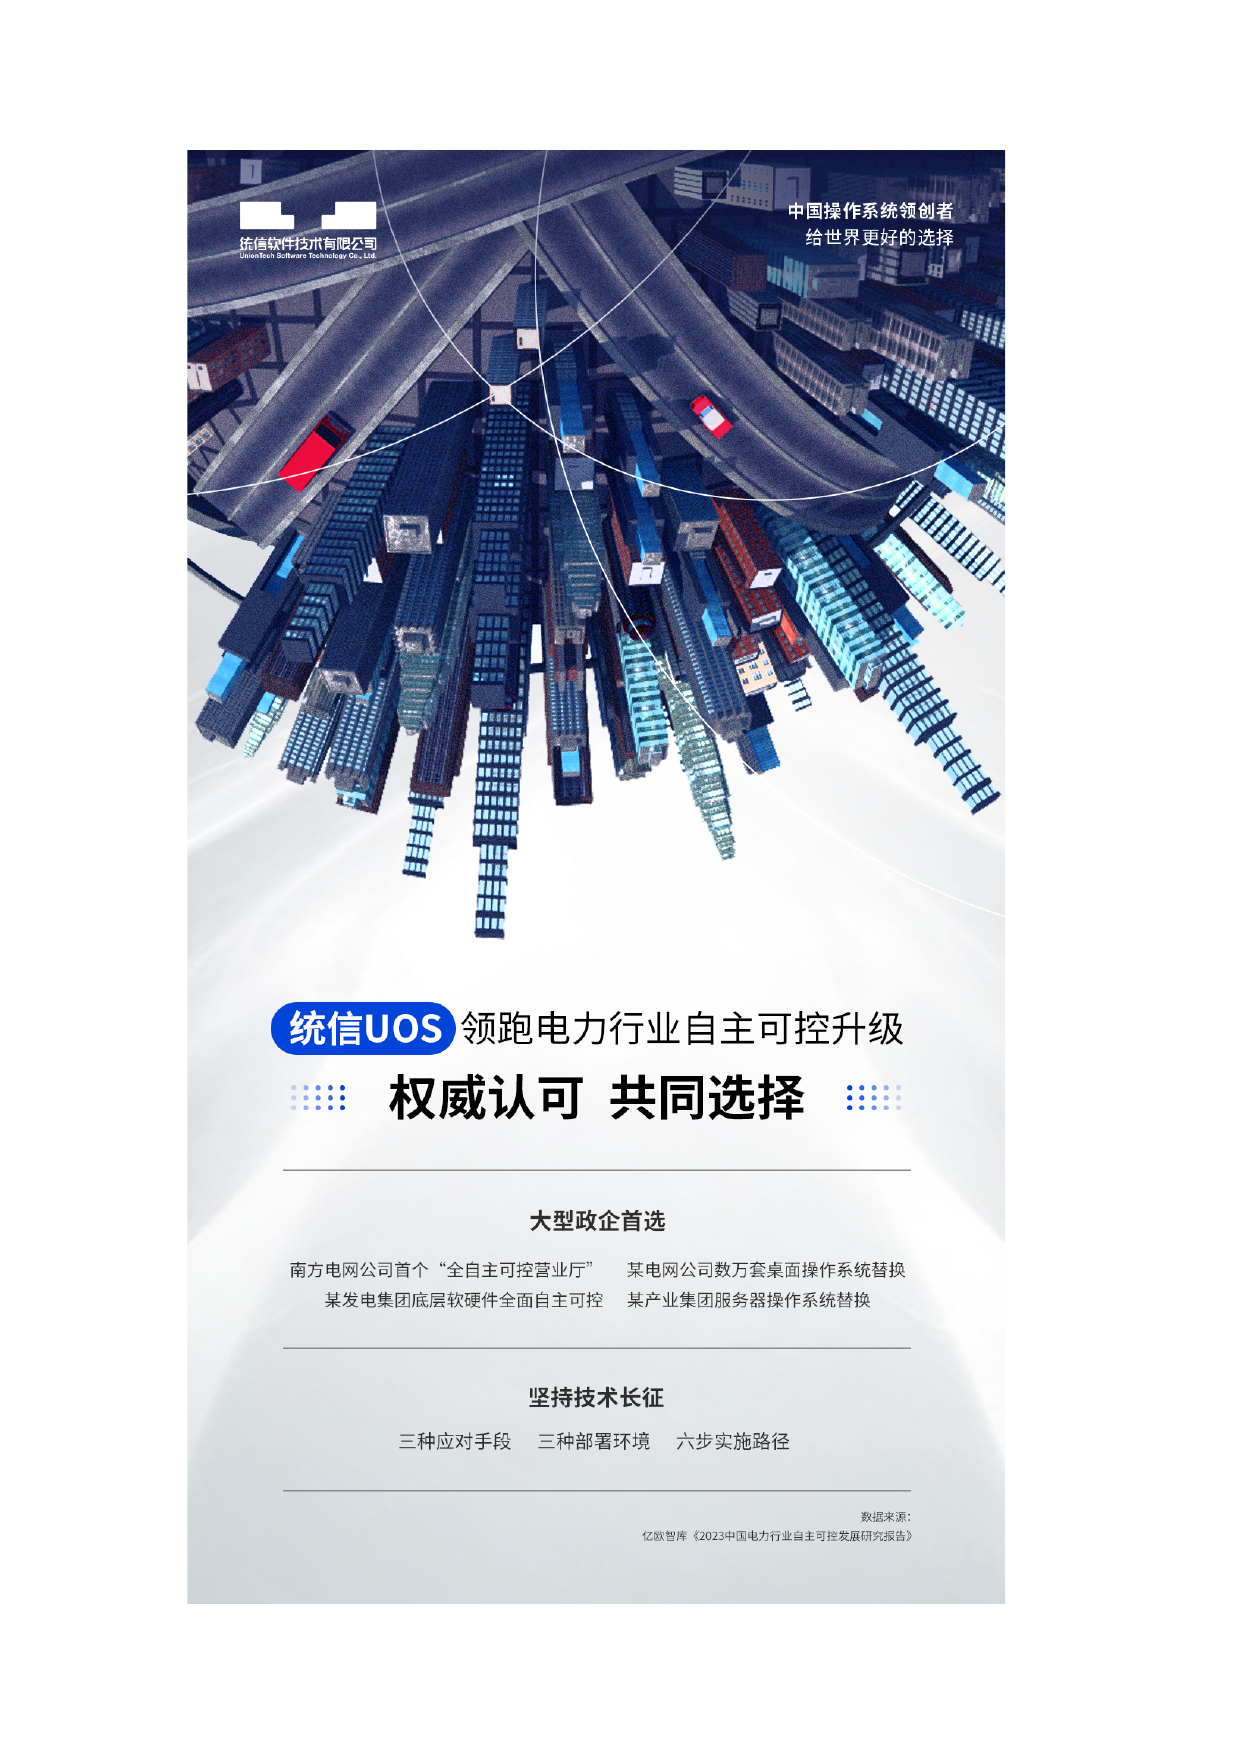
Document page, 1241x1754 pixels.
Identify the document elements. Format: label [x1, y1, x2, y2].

picture [187, 150, 1005, 1604]
